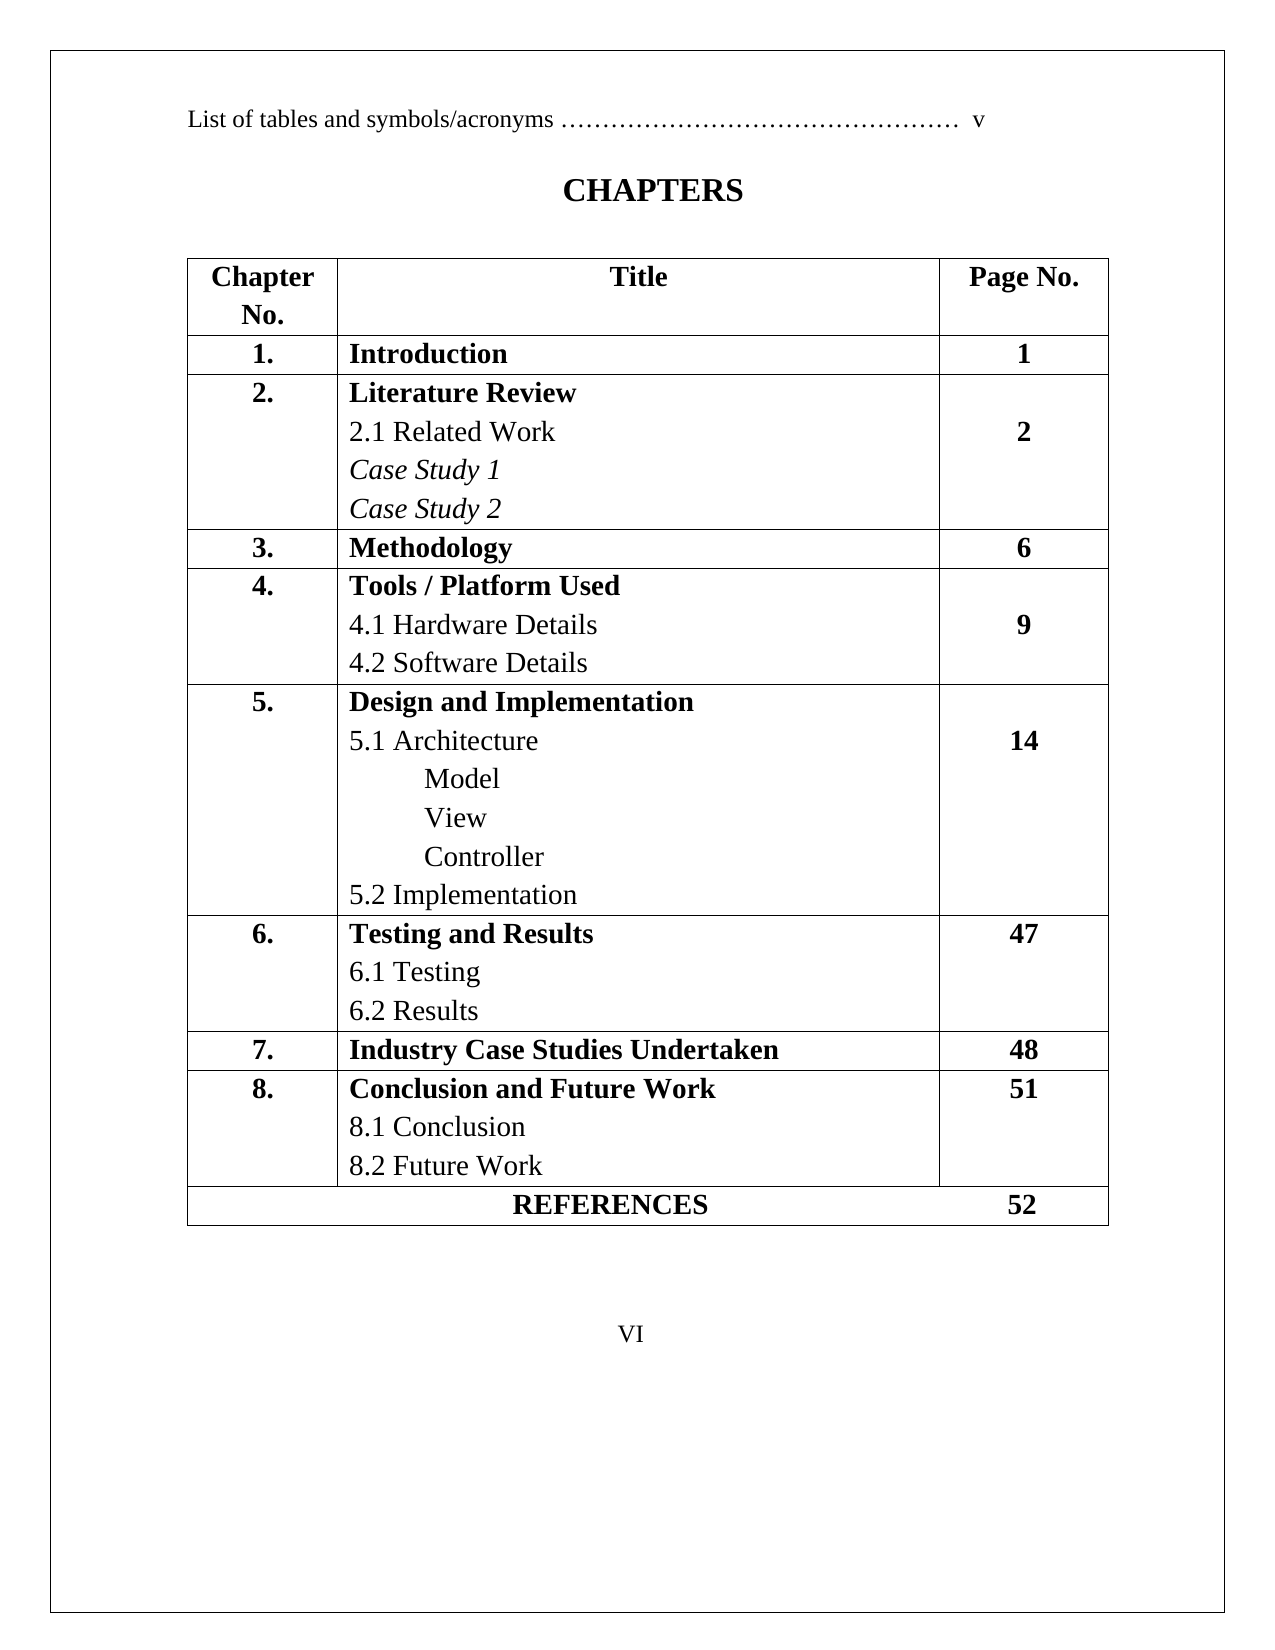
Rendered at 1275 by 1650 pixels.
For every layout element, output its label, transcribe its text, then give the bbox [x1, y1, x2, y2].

table_header Page No. [940, 259, 1108, 335]
table_cell Methodology [338, 530, 939, 567]
table_cell 2. [188, 375, 337, 529]
table_cell 14 [940, 685, 1108, 915]
table_cell 1. [188, 336, 337, 374]
table_cell Conclusion and Future Work 8.1 Conclusion 8.2 Future Work [338, 1071, 939, 1186]
table_cell Testing and Results 6.1 Testing 6.2 Results [338, 916, 939, 1031]
table_header Chapter No. [188, 259, 337, 335]
table_cell 5. [188, 685, 337, 915]
table_cell Introduction [338, 336, 939, 374]
table_cell Design and Implementation 5.1 Architecture  Model  View  Controller 5.2 Implementation [338, 685, 939, 915]
table_cell 6. [188, 916, 337, 1031]
text VI [187, 1319, 1074, 1348]
table_cell Tools / Platform Used 4.1 Hardware Details 4.2 Software Details [338, 569, 939, 683]
table_cell 2 [940, 375, 1108, 529]
table_cell Literature Review 2.1 Related Work Case Study 1 Case Study 2 [338, 375, 939, 529]
table_cell 7. [188, 1032, 337, 1070]
table_cell 8. [188, 1071, 337, 1186]
table_cell 4. [188, 569, 337, 683]
table_cell 48 [940, 1032, 1108, 1070]
table_cell 9 [940, 569, 1108, 683]
table_cell 1 [940, 336, 1108, 374]
table_cell 3. [188, 530, 337, 567]
table_cell 51 [940, 1071, 1108, 1186]
table_cell 6 [940, 530, 1108, 567]
table_cell Industry Case Studies Undertaken [338, 1032, 939, 1070]
table_cell 47 [940, 916, 1108, 1031]
text List of tables and symbols/acronyms ………………………………………… v [187, 104, 1074, 132]
text CHAPTERS [187, 170, 1074, 208]
table_cell REFERENCES 52 [188, 1187, 1108, 1224]
table_header Title [338, 259, 939, 335]
